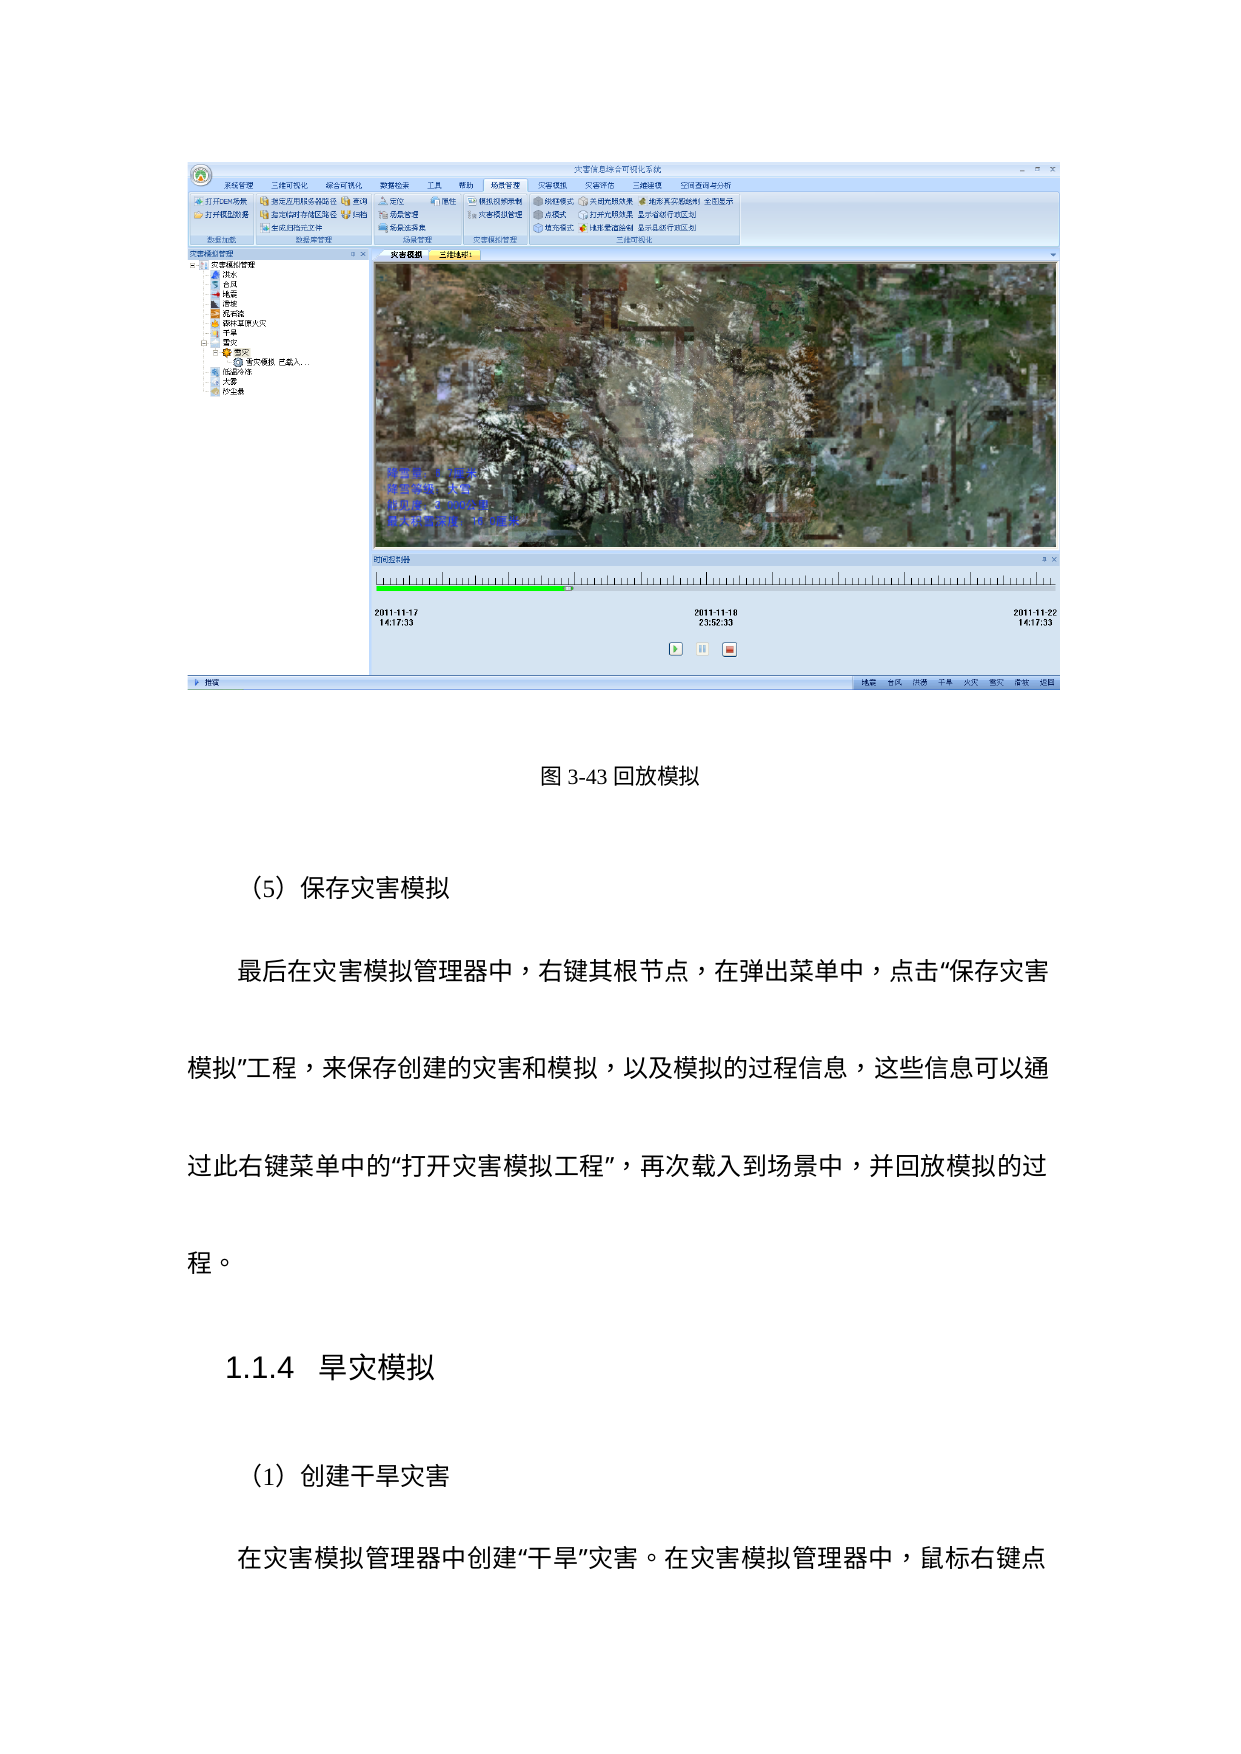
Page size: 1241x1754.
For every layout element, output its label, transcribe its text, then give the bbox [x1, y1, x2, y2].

text （1）创建干旱灾害 [187, 1443, 1050, 1508]
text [187, 1525, 1050, 1590]
text 最后在灾害模拟管理器中，右键其根节点，在弹出菜单中，点击“保存灾害模拟”工程，来保存创建的灾害和模拟，以及模拟的过程信息，这些信息可以通过此右键菜单中的“打开灾害模拟工程”，再次载入到场景中，并回放模拟的过程。 [187, 938, 1050, 1295]
subtitle 旱灾模拟 [225, 1335, 1053, 1400]
text （5）保存灾害模拟 [187, 856, 1050, 921]
picture [187, 162, 1060, 690]
